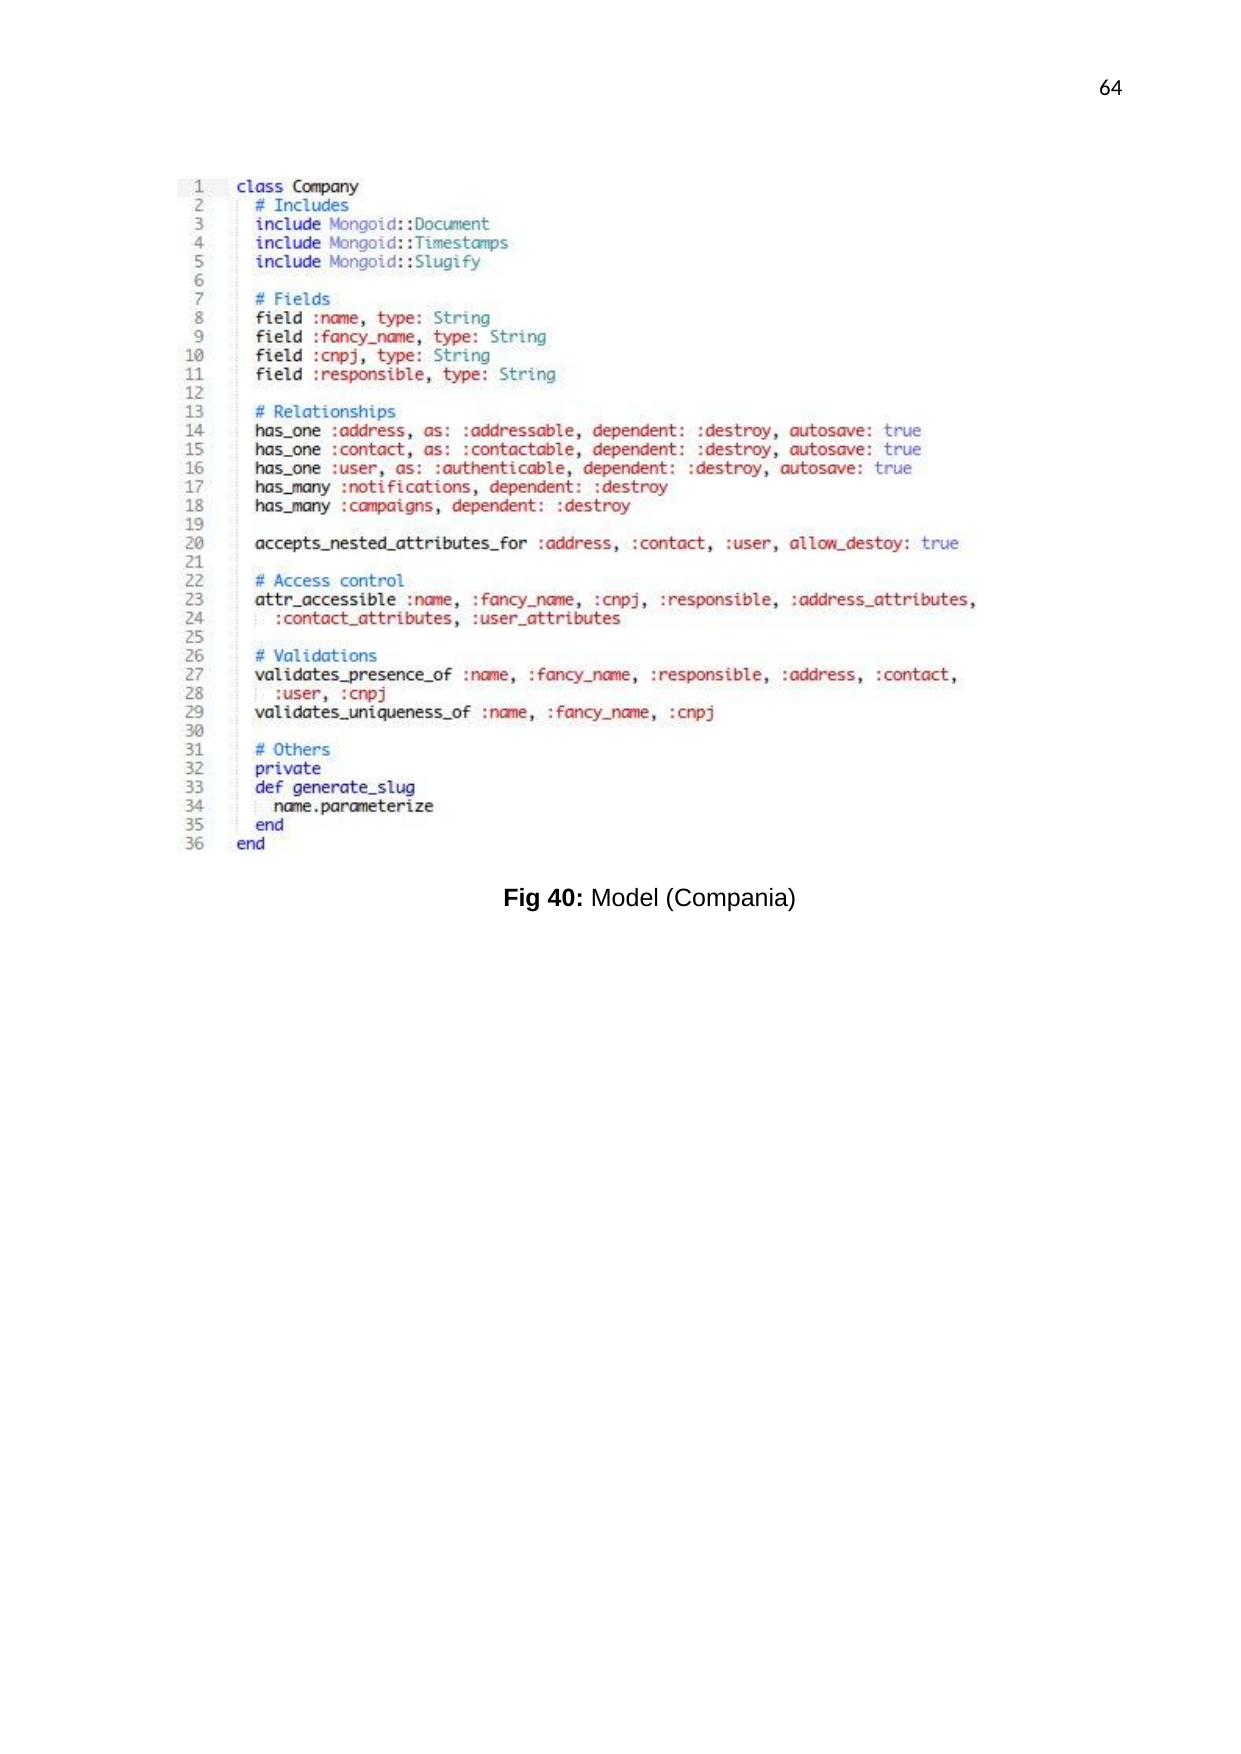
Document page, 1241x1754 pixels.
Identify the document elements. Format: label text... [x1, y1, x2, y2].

text Fig 40: Model (Compania) [177, 882, 1122, 911]
picture [177, 177, 993, 870]
